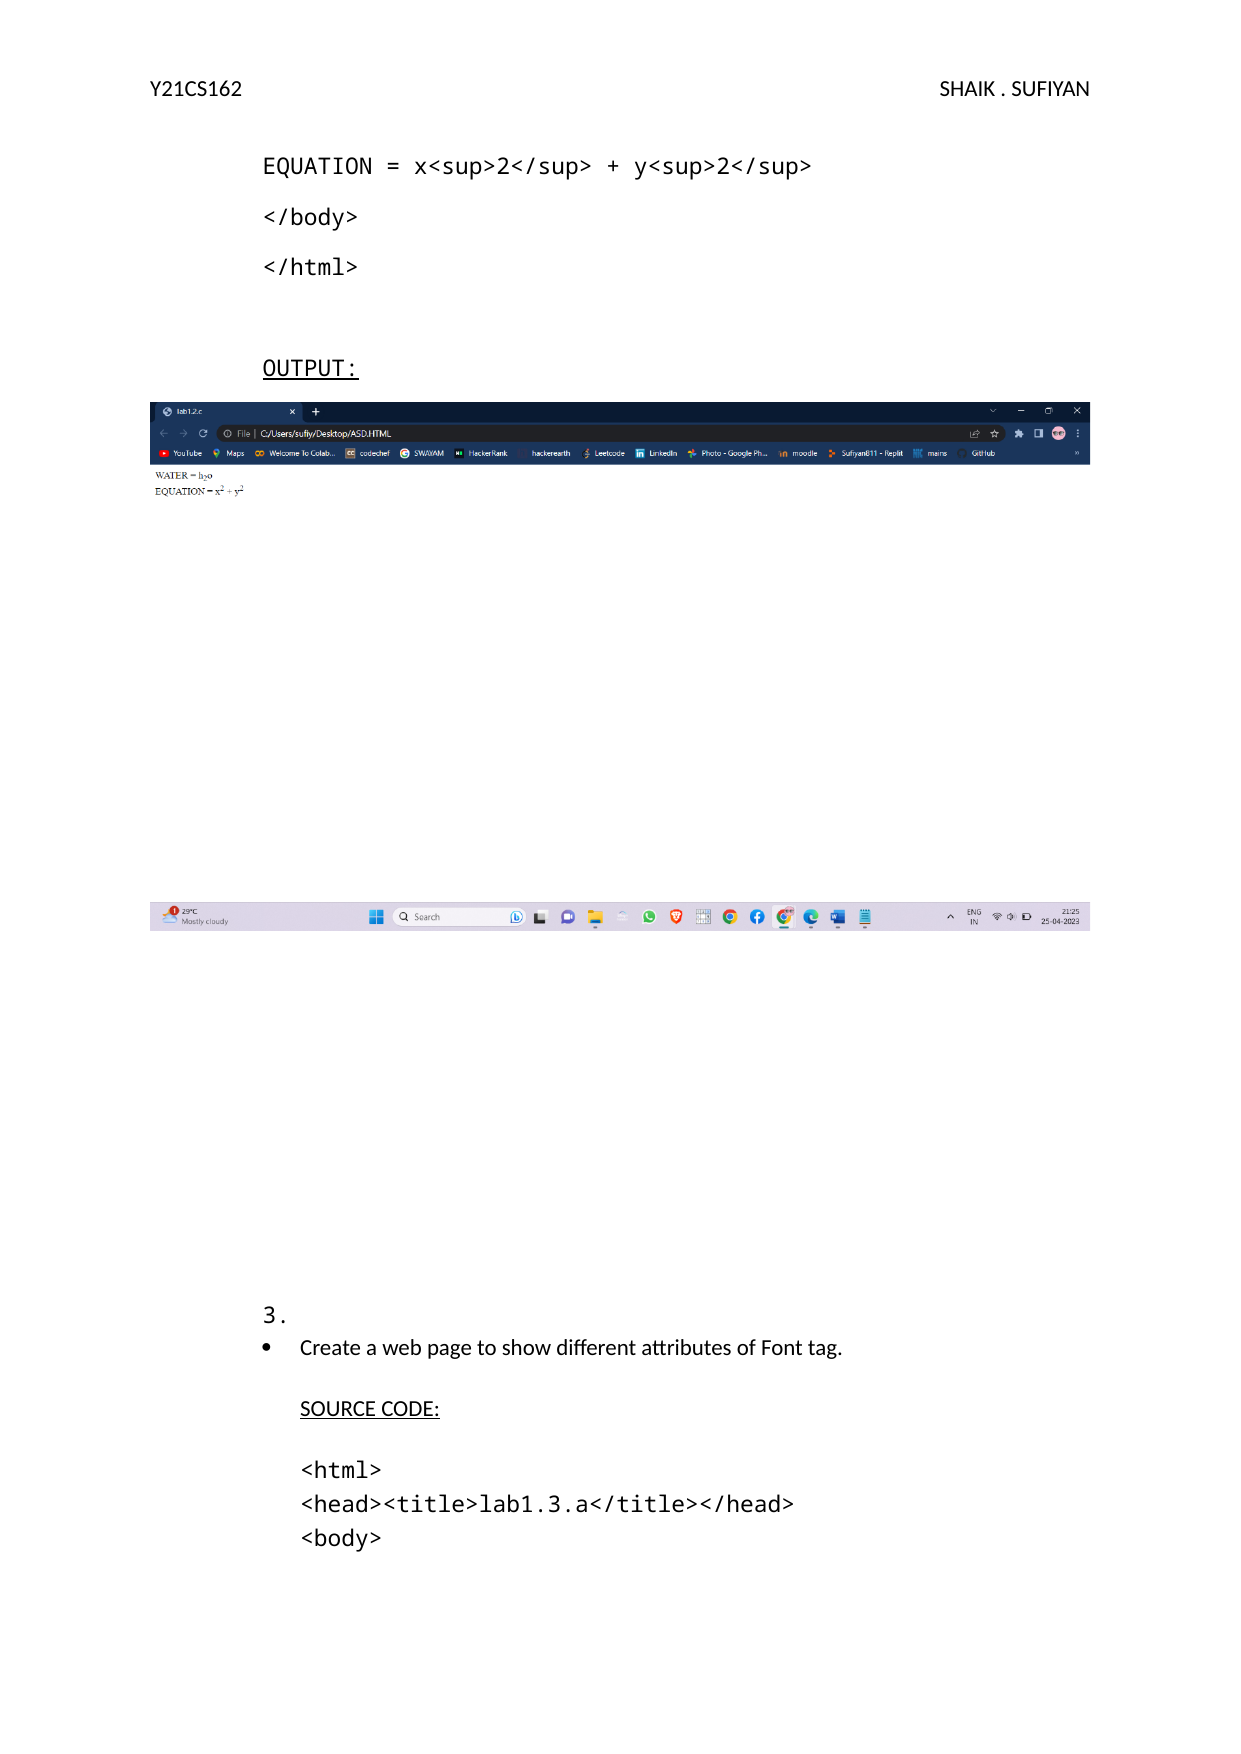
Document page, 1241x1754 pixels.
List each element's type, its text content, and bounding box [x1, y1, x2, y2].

text </html> [262, 251, 1090, 282]
list <body> [300, 1522, 1090, 1553]
list <head><title>lab1.3.a</title></head> [300, 1488, 1090, 1519]
text EQUATION = x<sup>2</sup> + y<sup>2</sup> [262, 150, 1090, 181]
text OUTPUT: [262, 352, 1090, 383]
list <html> [300, 1454, 1090, 1485]
picture [150, 402, 1091, 931]
list SOURCE CODE: [300, 1394, 1090, 1422]
text </body> [262, 200, 1090, 232]
list Create a web page to show different attributes of Font tag. [262, 1333, 1090, 1361]
